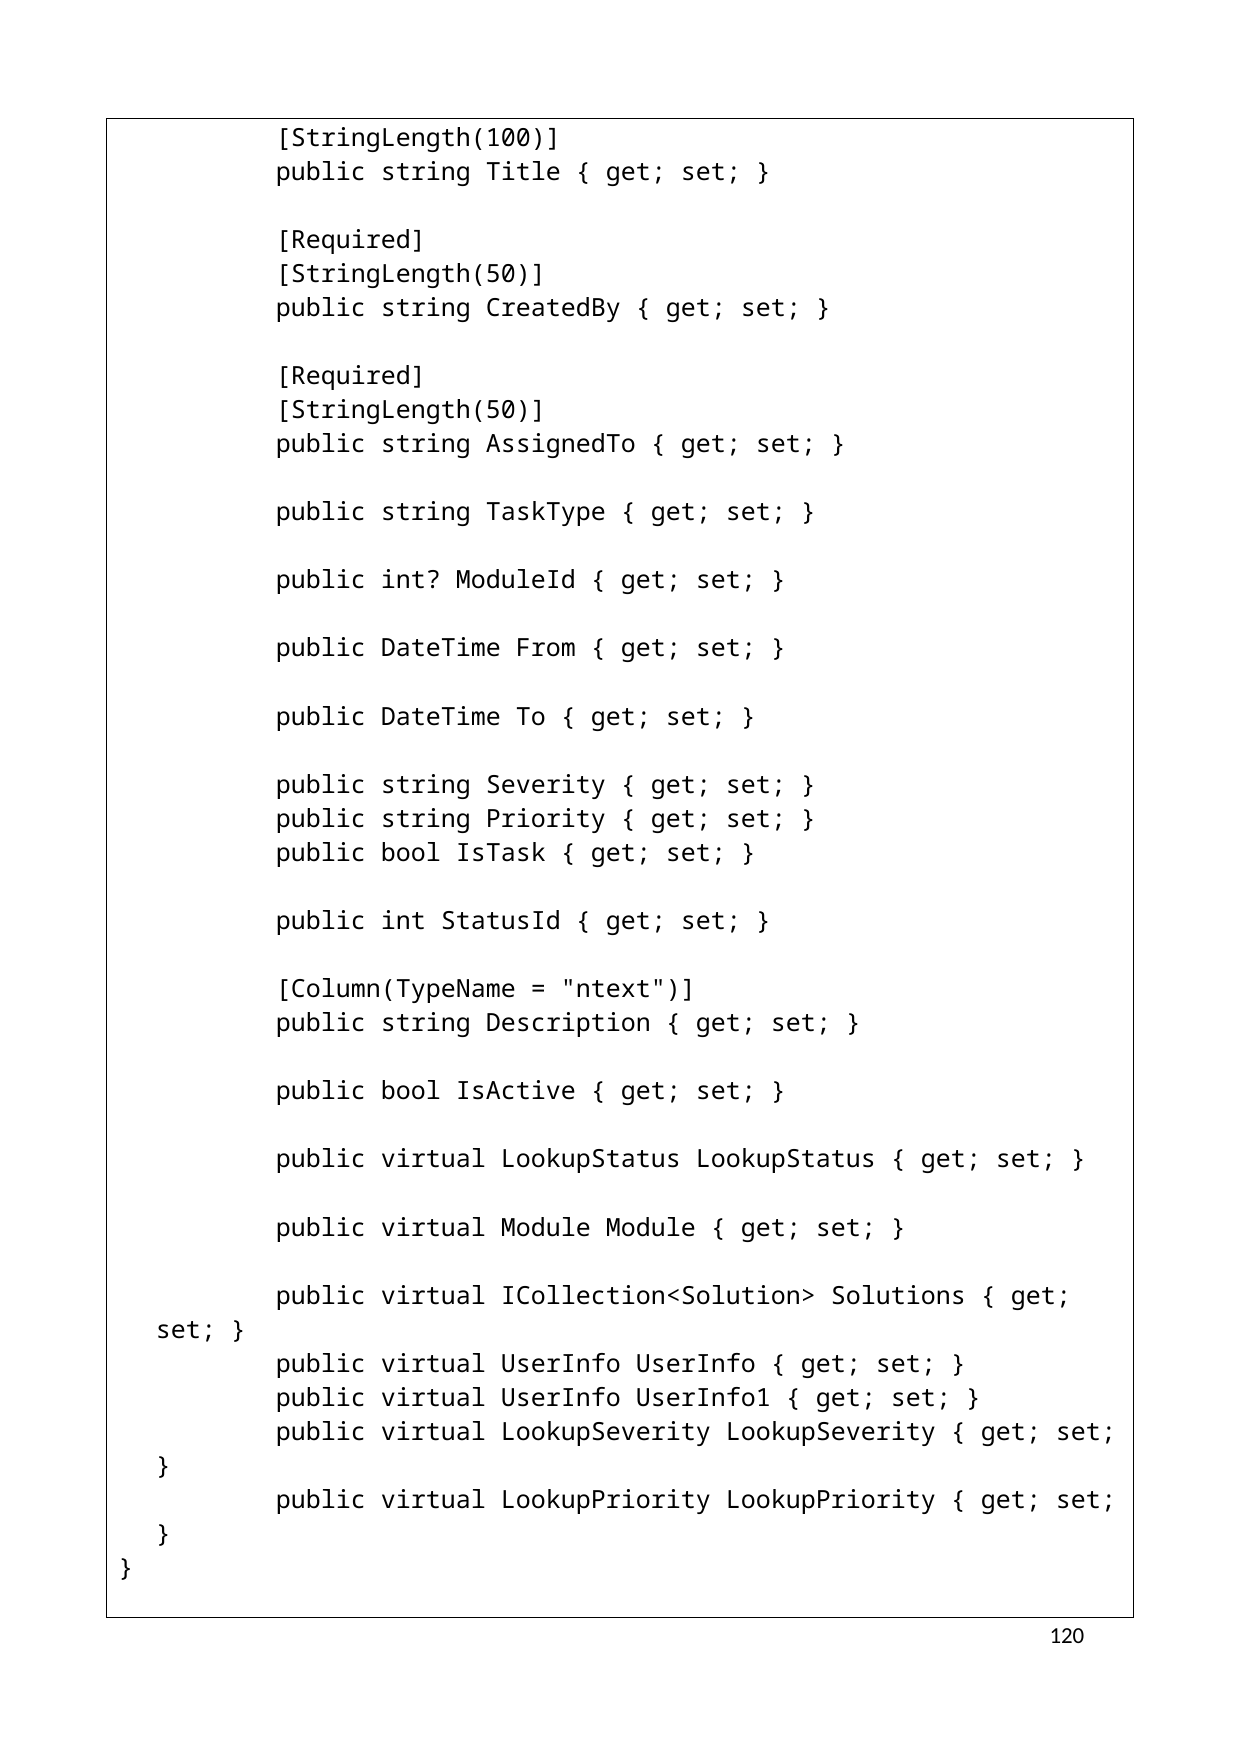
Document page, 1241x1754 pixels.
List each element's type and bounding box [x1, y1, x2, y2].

table_header [107, 119, 1133, 1617]
